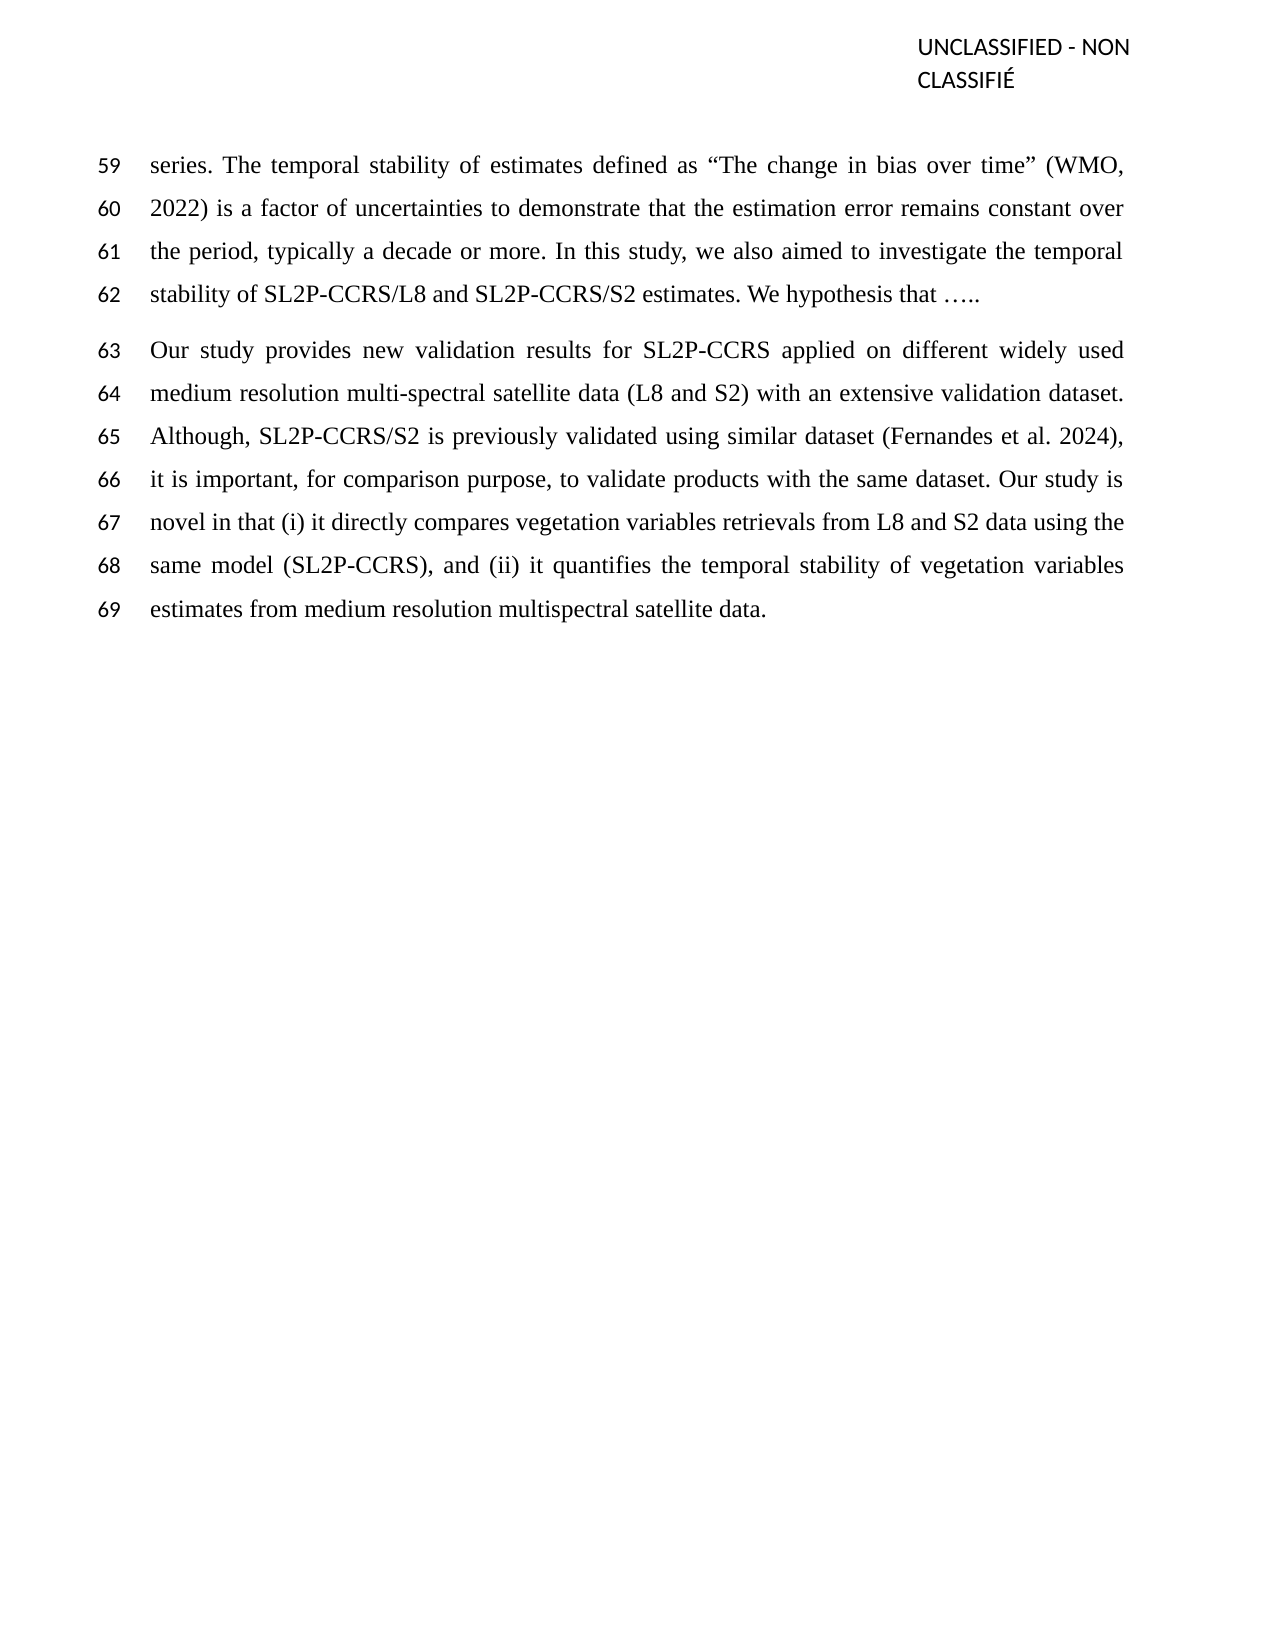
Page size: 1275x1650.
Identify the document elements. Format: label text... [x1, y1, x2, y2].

text Our study provides new validation results for SL2P-CCRS applied on different widely used medium resolution multi-spectral satellite data (L8 and S2) with an extensive validation dataset. Although, SL2P-CCRS/S2 is previously validated using similar dataset (Fernandes et al. 2024), it is important, for comparison purpose, to validate products with the same dataset. Our study is novel in that (i) it directly compares vegetation variables retrievals from L8 and S2 data using the same model (SL2P-CCRS), and (ii) it quantifies the temporal stability of vegetation variables estimates from medium resolution multispectral satellite data. [150, 335, 1125, 622]
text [150, 150, 1125, 308]
